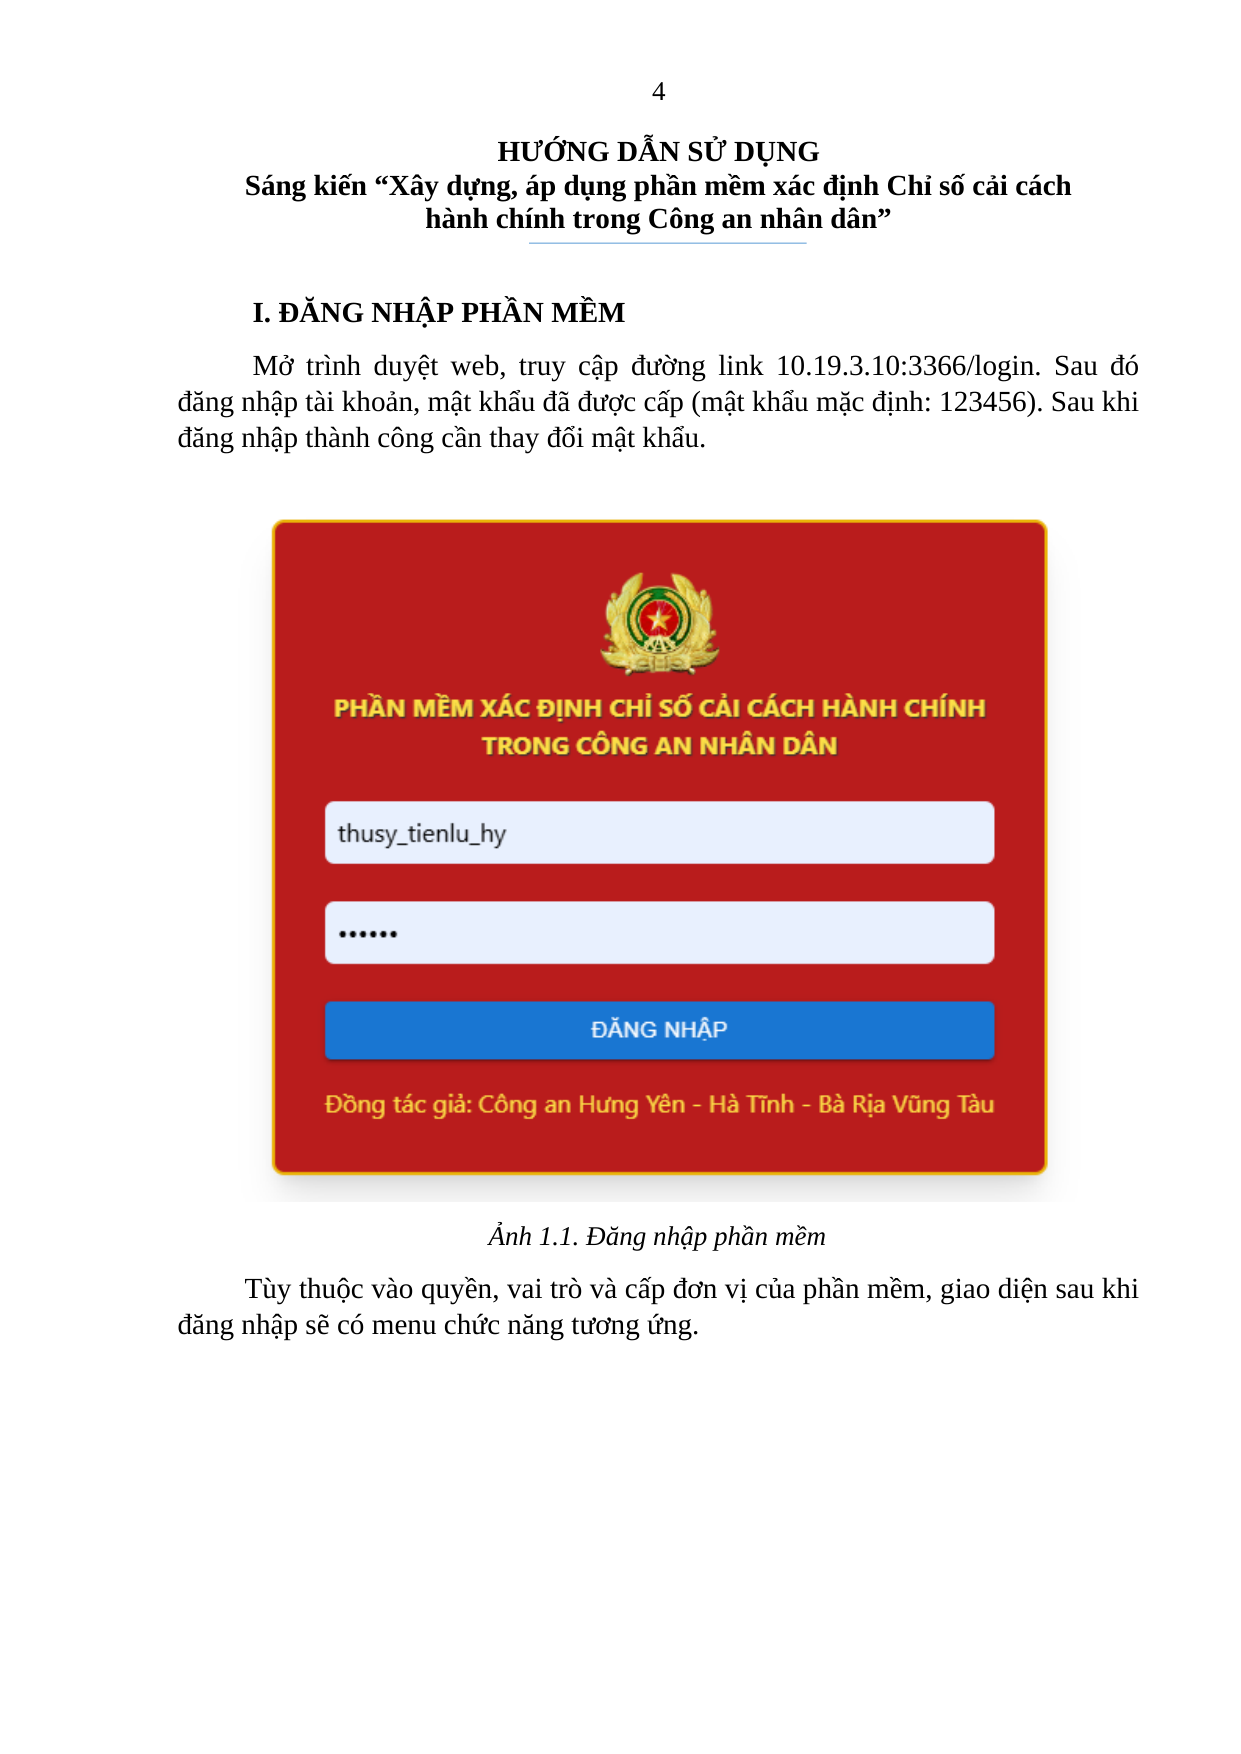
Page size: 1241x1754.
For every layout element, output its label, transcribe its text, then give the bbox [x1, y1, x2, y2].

text HƯỚNG DẪN SỬ DỤNG [177, 134, 1140, 168]
text hành chính trong Công an nhân dân” [177, 201, 1140, 235]
text Ảnh 1.1. Đăng nhập phần mềm [177, 1221, 1140, 1252]
text Tùy thuộc vào quyền, vai trò và cấp đơn vị của phần mềm, giao diện sau khi đăng nhập sẽ có menu chức năng tương ứng. [177, 1271, 1140, 1340]
text Sáng kiến “Xây dựng, áp dụng phần mềm xác định Chỉ số cải cách [177, 168, 1140, 201]
picture [230, 473, 1087, 1202]
text I. ĐĂNG NHẬP PHẦN MỀM [177, 295, 1140, 329]
text Mở trình duyệt web, truy cập đường link 10.19.3.10:3366/login. Sau đó đăng nhập tài khoản, mật khẩu đã được cấp (mật khẩu mặc định: 123456). Sau khi đăng nhập thành công cần thay đổi mật khẩu. [177, 348, 1140, 454]
